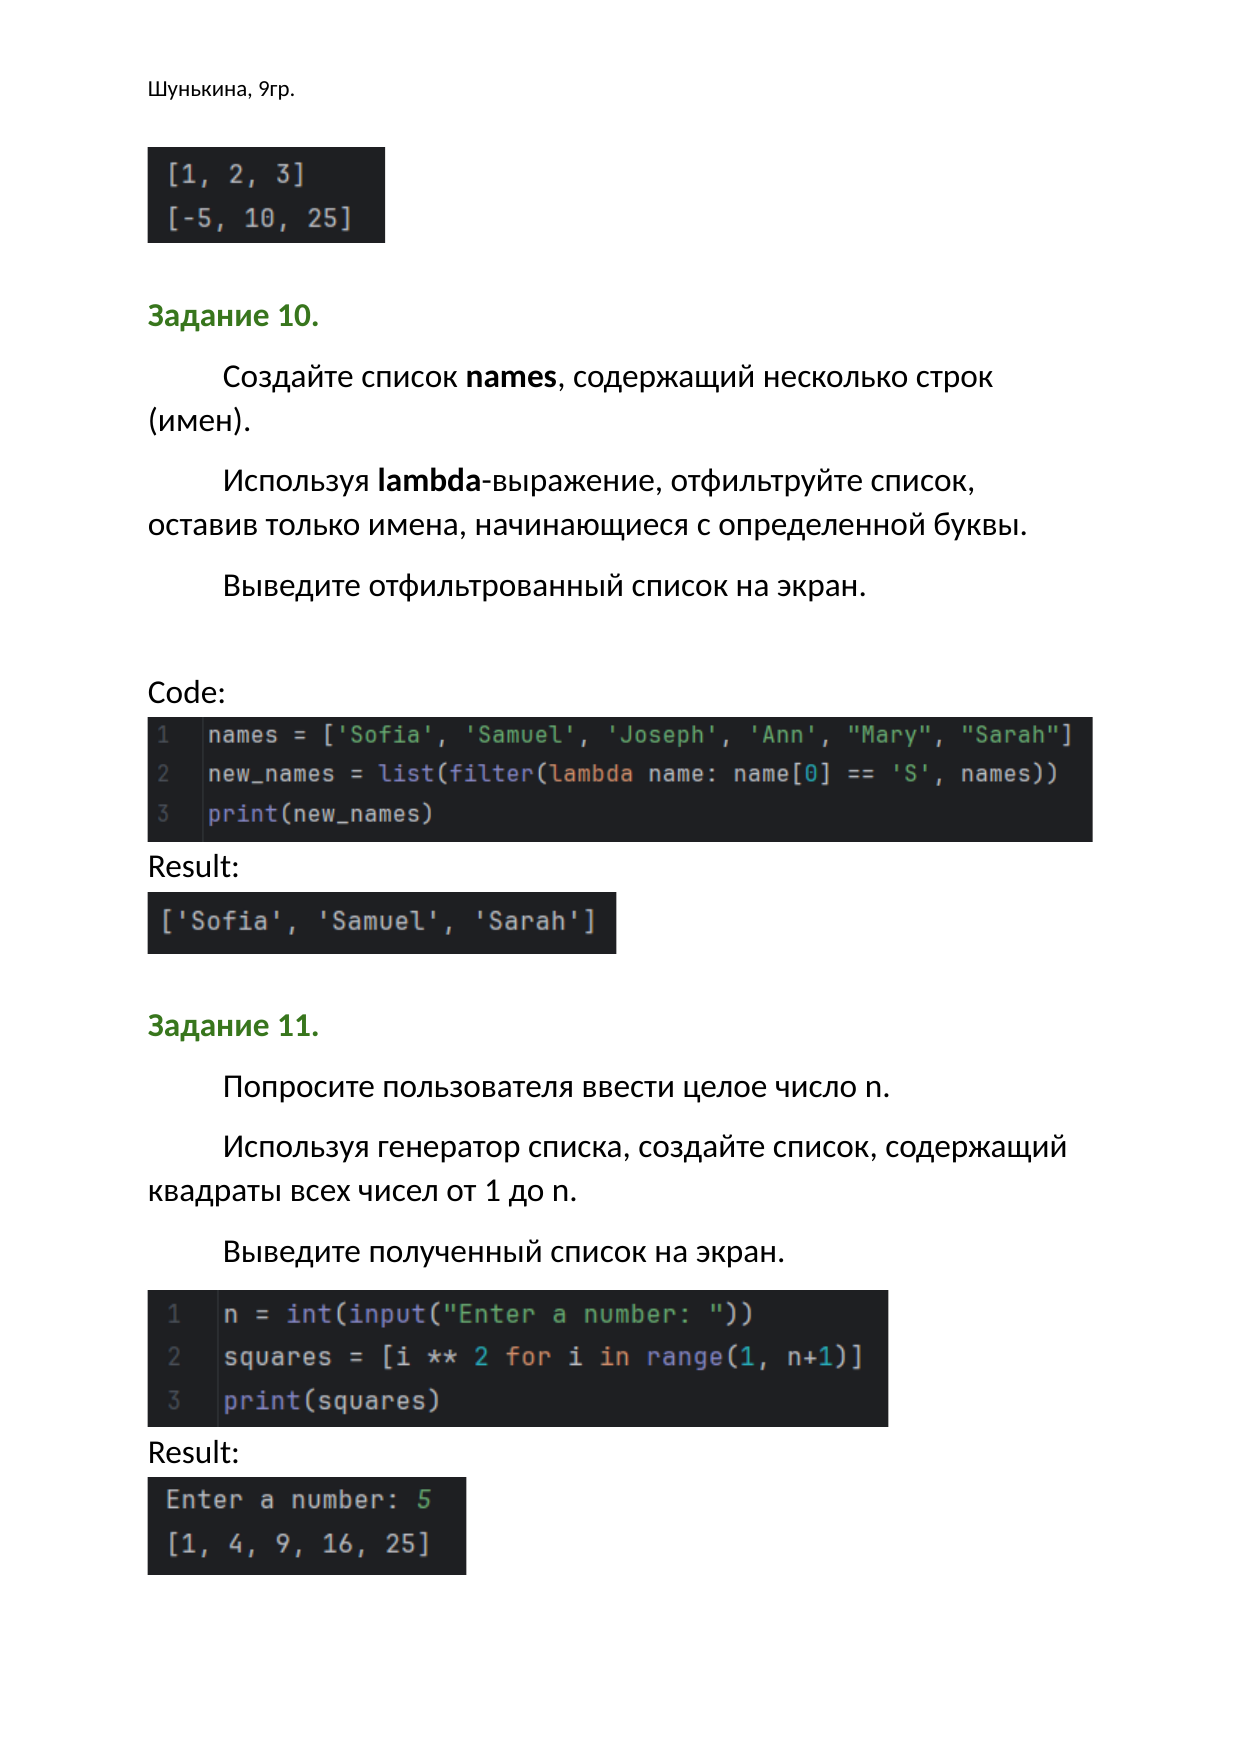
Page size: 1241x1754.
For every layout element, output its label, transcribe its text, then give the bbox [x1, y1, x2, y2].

text Code: [148, 671, 1092, 712]
picture [147, 1477, 467, 1575]
picture [147, 717, 1093, 842]
text Result: [148, 846, 1092, 886]
picture [147, 892, 617, 954]
text Попросите пользователя ввести целое число n. [148, 1065, 1092, 1106]
text Используя генератор списка, создайте список, содержащий квадраты всех чисел от 1 до n. [148, 1125, 1092, 1210]
text Создайте список names, содержащий несколько строк (имен). [148, 354, 1092, 439]
text Используя lambda-выражение, отфильтруйте список, оставив только имена, начинающиеся с определенной буквы. [148, 459, 1092, 544]
text Result: [148, 1431, 1092, 1471]
text Задание 10. [148, 294, 1092, 335]
text Задание 11. [148, 1004, 1092, 1045]
text Выведите полученный список на экран. [148, 1230, 1092, 1271]
picture [147, 147, 386, 243]
picture [147, 1290, 889, 1427]
text Выведите отфильтрованный список на экран. [148, 564, 1092, 604]
